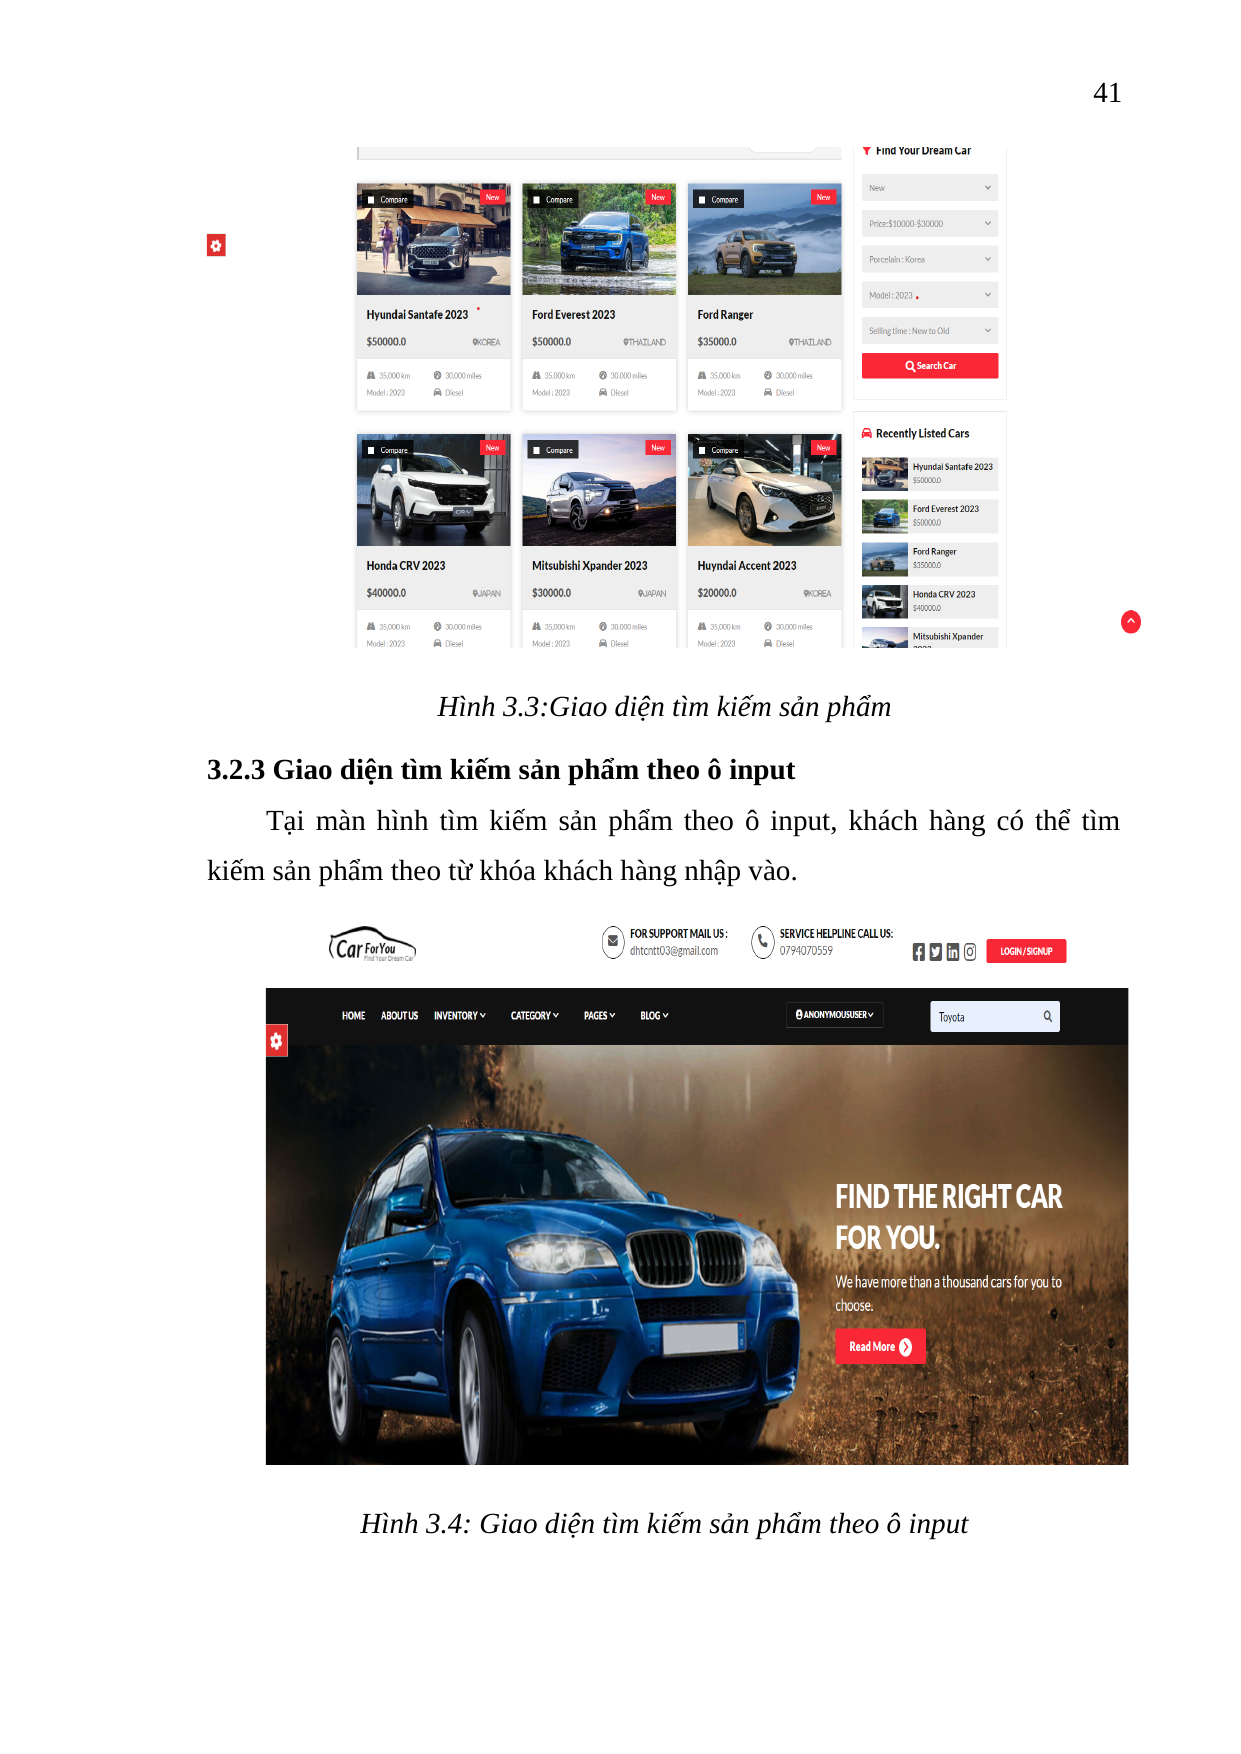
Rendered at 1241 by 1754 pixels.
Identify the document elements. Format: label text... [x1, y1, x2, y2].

text Tại màn hình tìm kiếm sản phẩm theo ô input, khách hàng có thể tìm kiếm sản phẩm theo từ khóa khách hàng nhập vào. [207, 803, 1122, 886]
text Hình 3.4: Giao diện tìm kiếm sản phẩm theo ô input [207, 1506, 1122, 1540]
subtitle 3.2.3 Giao diện tìm kiếm sản phẩm theo ô input [207, 752, 1122, 786]
text Hình 3.3:Giao diện tìm kiếm sản phẩm [207, 689, 1122, 723]
picture [206, 147, 1157, 648]
picture [265, 903, 1129, 1465]
